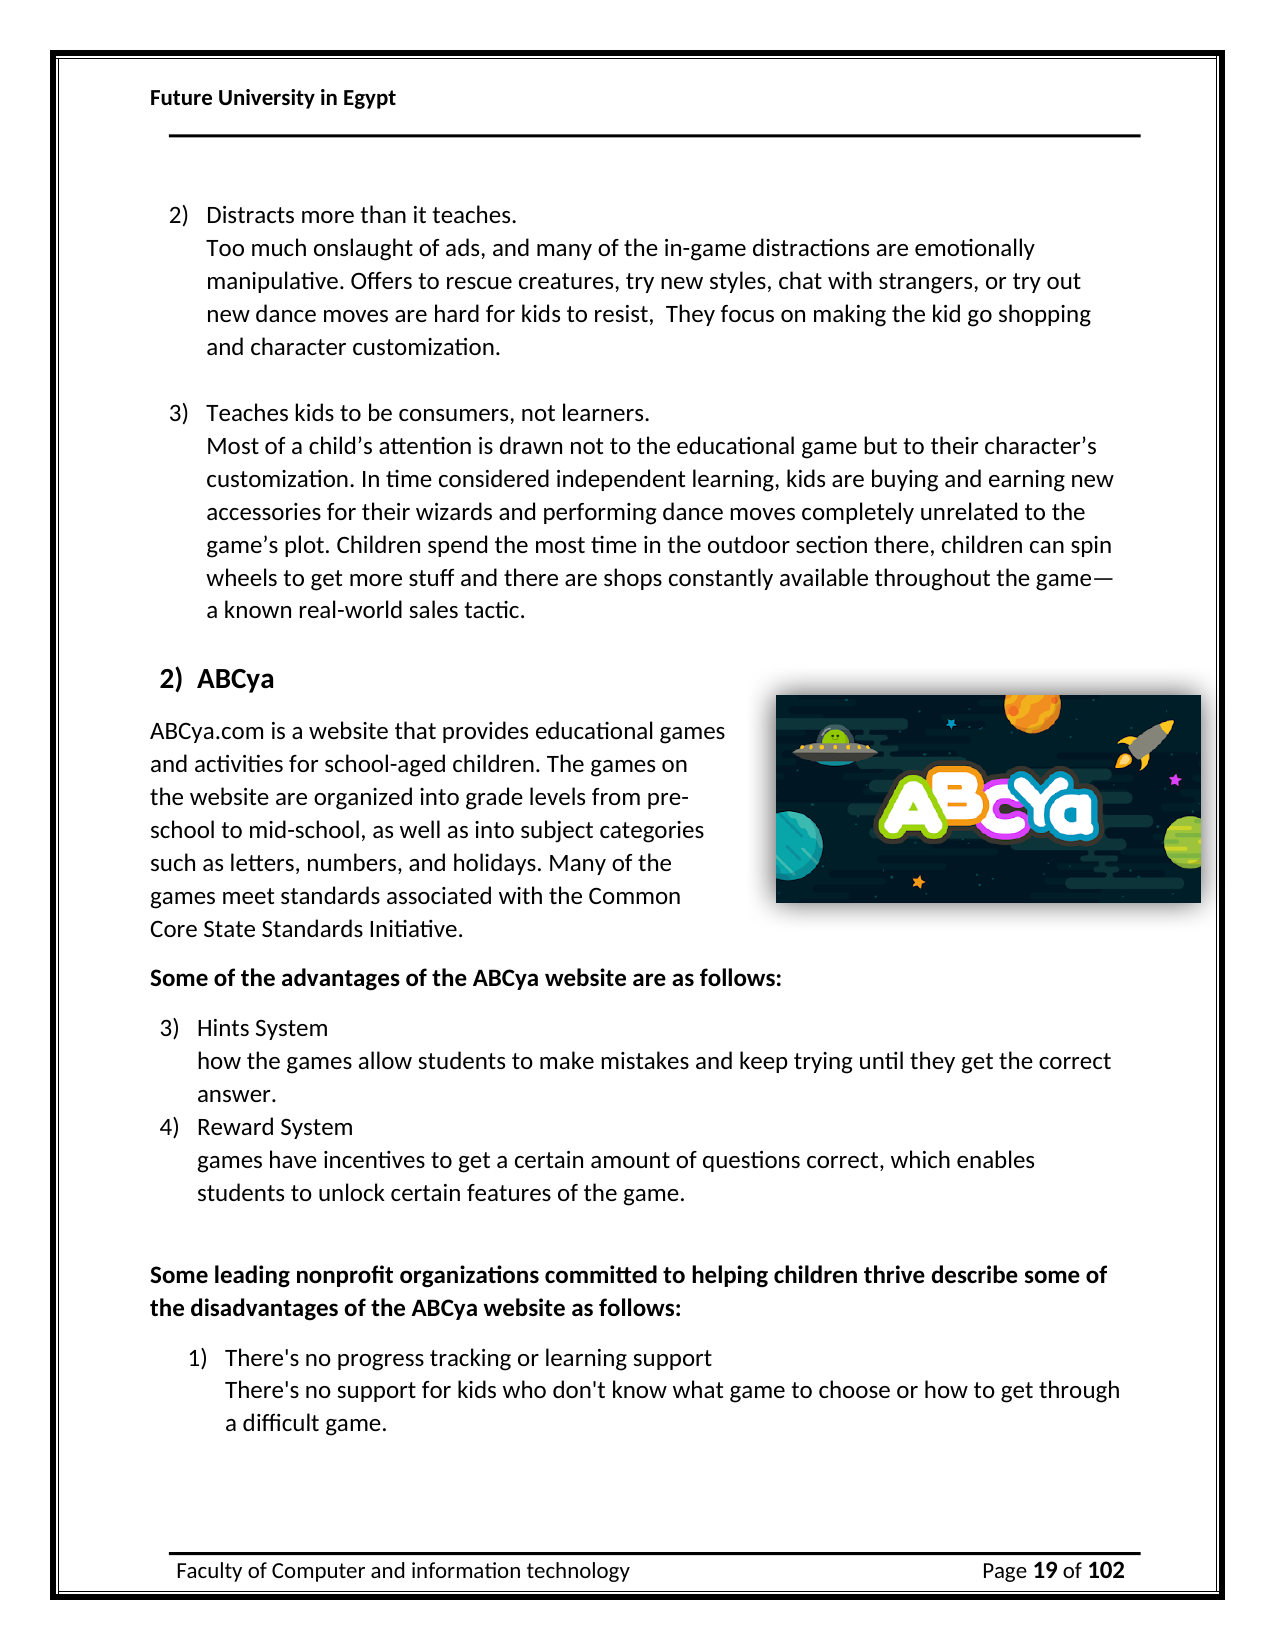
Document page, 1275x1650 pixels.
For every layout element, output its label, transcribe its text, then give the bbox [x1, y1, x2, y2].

picture [776, 695, 1201, 903]
list Distracts more than it teaches. [169, 199, 1125, 230]
list Reward System [159, 1111, 1125, 1141]
list Most of a child’s attention is drawn not to the educational game but to their character’s customization. In time considered independent learning, kids are buying and earning new accessories for their wizards and performing dance moves completely unrelated to the game’s plot. Children spend the most time in the outdoor section there, children can spin wheels to get more stuff and there are shops constantly available throughout the game—a known real-world sales tactic. [206, 430, 1125, 625]
text ABCya.com is a website that provides educational games and activities for school-aged children. The games on the website are organized into grade levels from pre-school to mid-school, as well as into subject categories such as letters, numbers, and holidays. Many of the games meet standards associated with the Common Core State Standards Initiative. [150, 716, 1125, 943]
text Some leading nonprofit organizations committed to helping children thrive describe some of the disadvantages of the ABCya website as follows: [150, 1259, 1125, 1323]
list There's no support for kids who don't know what game to choose or how to get through a difficult game. [225, 1375, 1125, 1438]
list Hints System [159, 1012, 1125, 1043]
list games have incentives to get a certain amount of questions correct, which enables students to unlock certain features of the game. [197, 1144, 1125, 1207]
list Too much onslaught of ads, and many of the in-game distractions are emotionally manipulative. Offers to rescue creatures, try new styles, chat with strangers, or try out new dance moves are hard for kids to resist, They focus on making the kid go shopping and character customization. [206, 232, 1125, 362]
list Teaches kids to be consumers, not learners. [169, 397, 1125, 428]
list ABCya [159, 660, 1125, 696]
list how the games allow students to make mistakes and keep trying until they get the correct answer. [197, 1045, 1125, 1108]
text Some of the advantages of the ABCya website are as follows: [150, 963, 1125, 993]
list There's no progress tracking or learning support [187, 1342, 1125, 1372]
